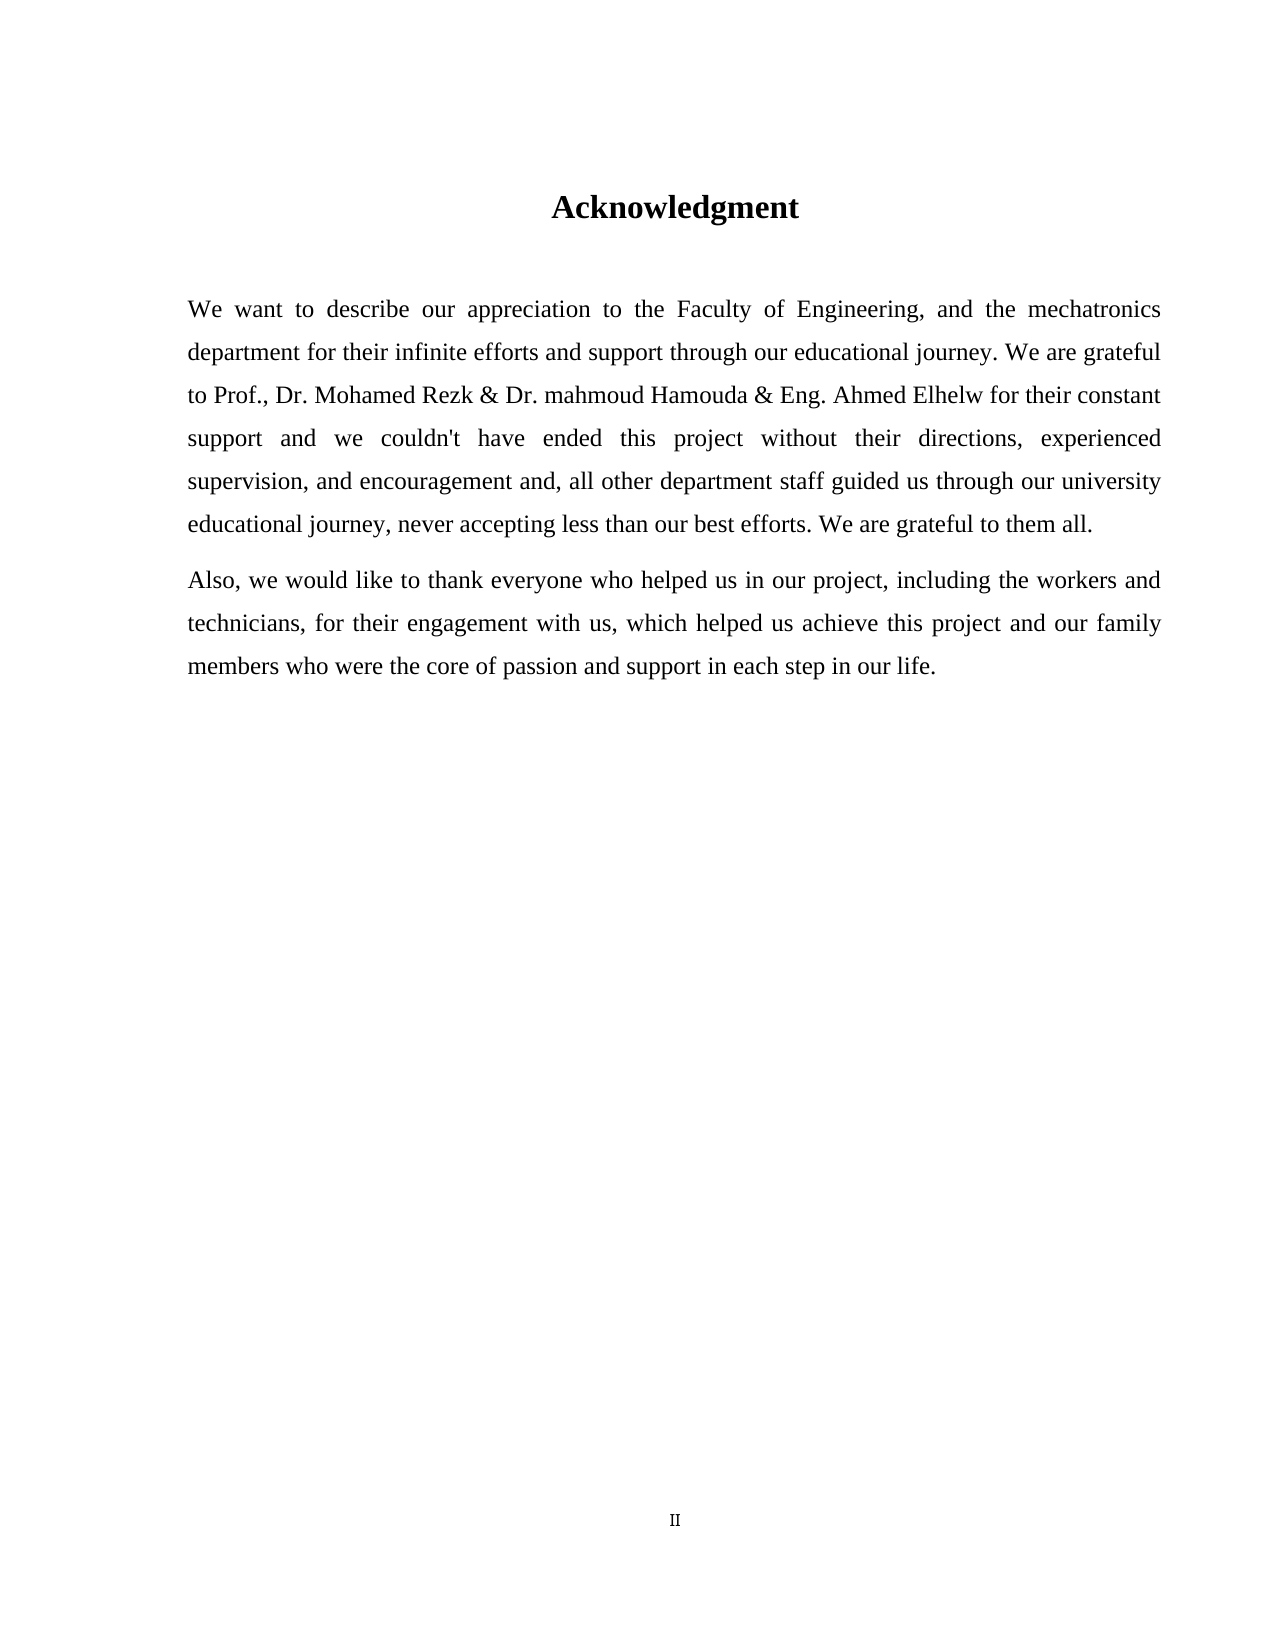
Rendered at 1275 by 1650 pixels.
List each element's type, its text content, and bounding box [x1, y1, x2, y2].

text We want to describe our appreciation to the Faculty of Engineering, and the mechatronics department for their infinite efforts and support through our educational journey. We are grateful to Prof., Dr. Mohamed Rezk & Dr. mahmoud Hamouda & Eng. Ahmed Elhelw for their constant support and we couldn't have ended this project without their directions, experienced supervision, and encouragement and, all other department staff guided us through our university educational journey, never accepting less than our best efforts. We are grateful to them all. [187, 294, 1162, 538]
text Also, we would like to thank everyone who helped us in our project, including the workers and technicians, for their engagement with us, which helped us achieve this project and our family members who were the core of passion and support in each step in our life. [187, 565, 1162, 680]
subtitle Acknowledgment [187, 187, 1162, 226]
